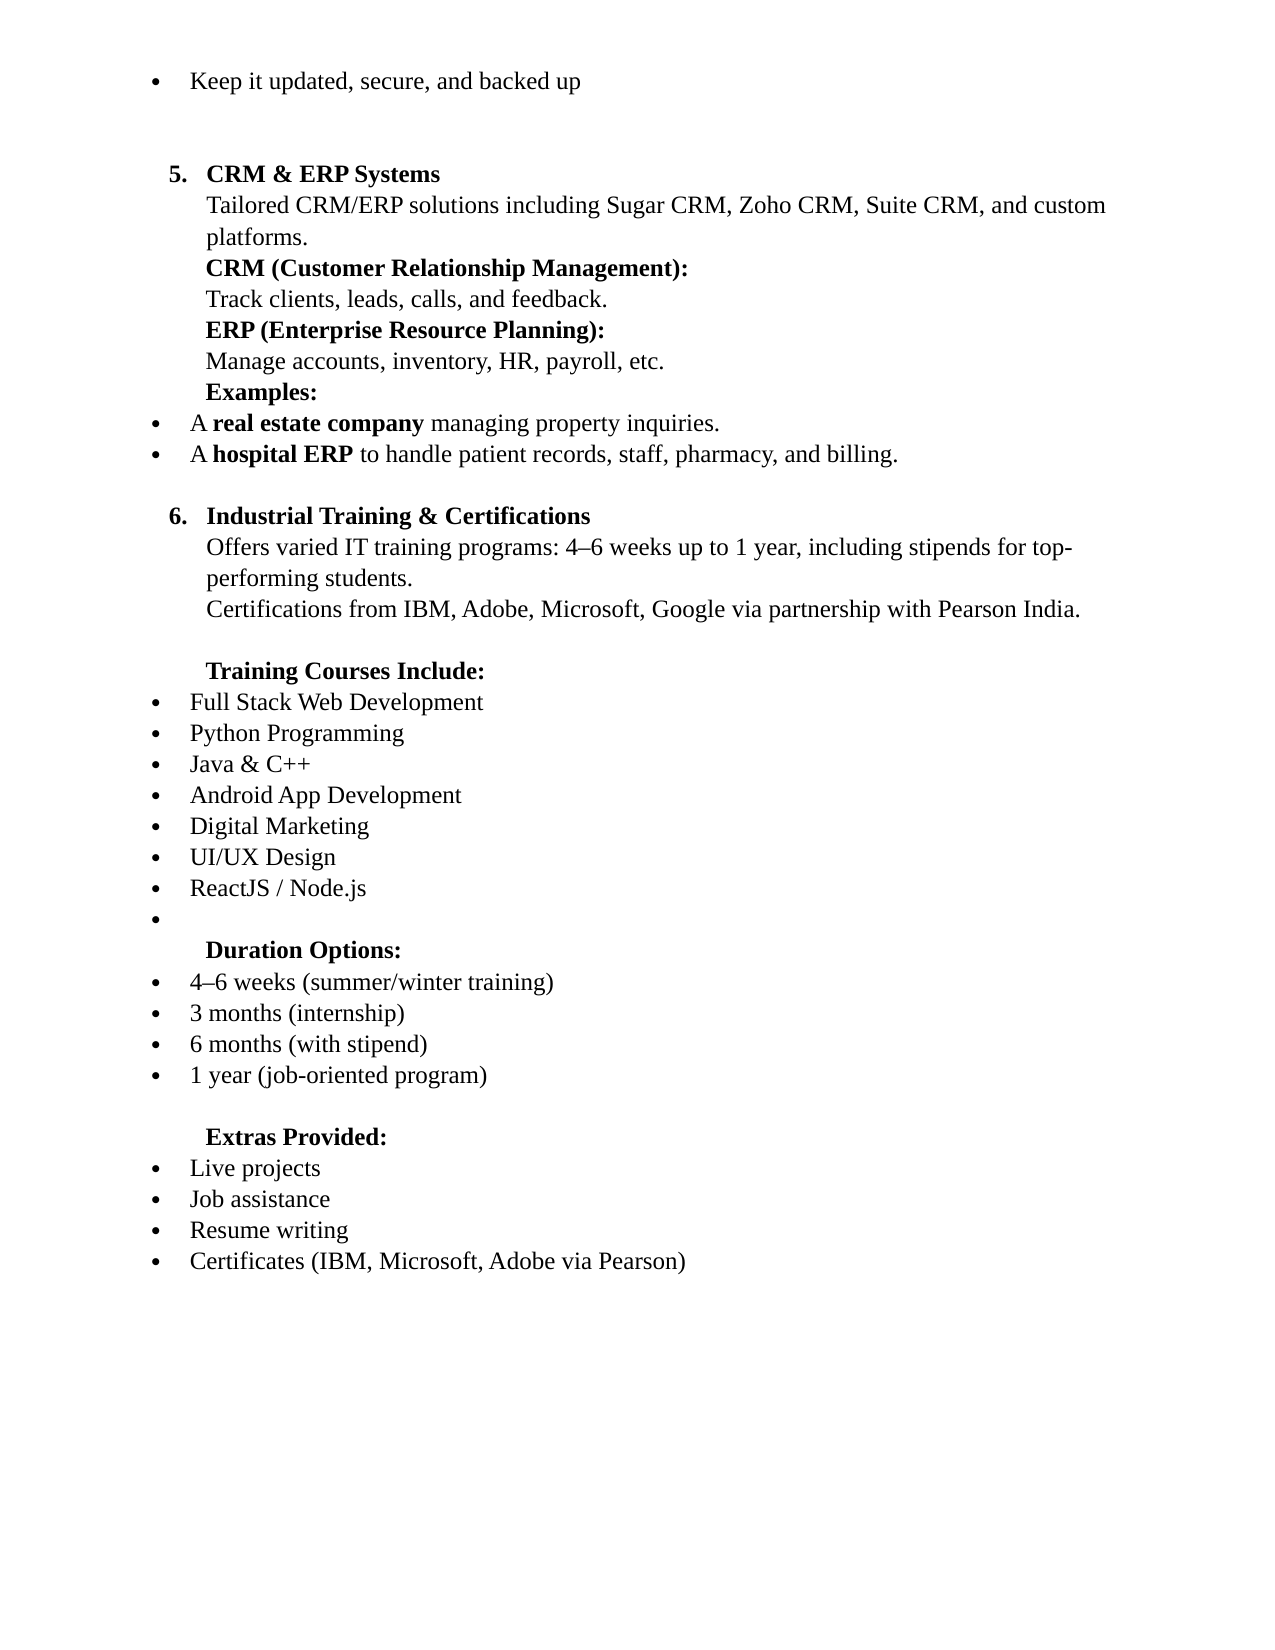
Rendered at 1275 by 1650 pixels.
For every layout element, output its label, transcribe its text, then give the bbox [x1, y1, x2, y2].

list Extras Provided: [205, 1122, 1153, 1151]
list ERP (Enterprise Resource Planning): [205, 315, 1153, 343]
list Android App Development [152, 780, 1153, 809]
list Offers varied IT training programs: 4–6 weeks up to 1 year, including stipends for top-performing students. [206, 532, 1153, 592]
list Training Courses Include: [205, 656, 1153, 685]
list CRM & ERP Systems [169, 159, 1153, 188]
list Full Stack Web Development [152, 687, 1153, 716]
list 4–6 weeks (summer/winter training) [152, 967, 1153, 995]
list Industrial Training & Certifications [169, 501, 1153, 530]
list Tailored CRM/ERP solutions including Sugar CRM, Zoho CRM, Suite CRM, and custom platforms. [206, 191, 1153, 250]
list 1 year (job-oriented program) [152, 1060, 1153, 1088]
list Keep it updated, secure, and backed up [152, 66, 1153, 95]
list Job assistance [152, 1184, 1153, 1213]
list UI/UX Design [152, 842, 1153, 871]
list Digital Marketing [152, 811, 1153, 840]
list 3 months (internship) [152, 998, 1153, 1026]
list CRM (Customer Relationship Management): [205, 253, 1153, 281]
list Resume writing [152, 1215, 1153, 1244]
list Live projects [152, 1153, 1153, 1182]
list Examples: [205, 377, 1153, 406]
list A real estate company managing property inquiries. [152, 408, 1153, 437]
list Track clients, leads, calls, and feedback. [205, 284, 1153, 312]
list Python Programming [152, 718, 1153, 747]
list Java & C++ [152, 749, 1153, 778]
list Certificates (IBM, Microsoft, Adobe via Pearson) [152, 1246, 1153, 1275]
list A hospital ERP to handle patient records, staff, pharmacy, and billing. [152, 439, 1153, 468]
list Certifications from IBM, Adobe, Microsoft, Google via partnership with Pearson India. [206, 594, 1153, 623]
list 6 months (with stipend) [152, 1029, 1153, 1057]
list ReactJS / Node.js [152, 873, 1153, 902]
list Manage accounts, inventory, HR, payroll, etc. [205, 346, 1153, 374]
list Duration Options: [205, 936, 1153, 964]
